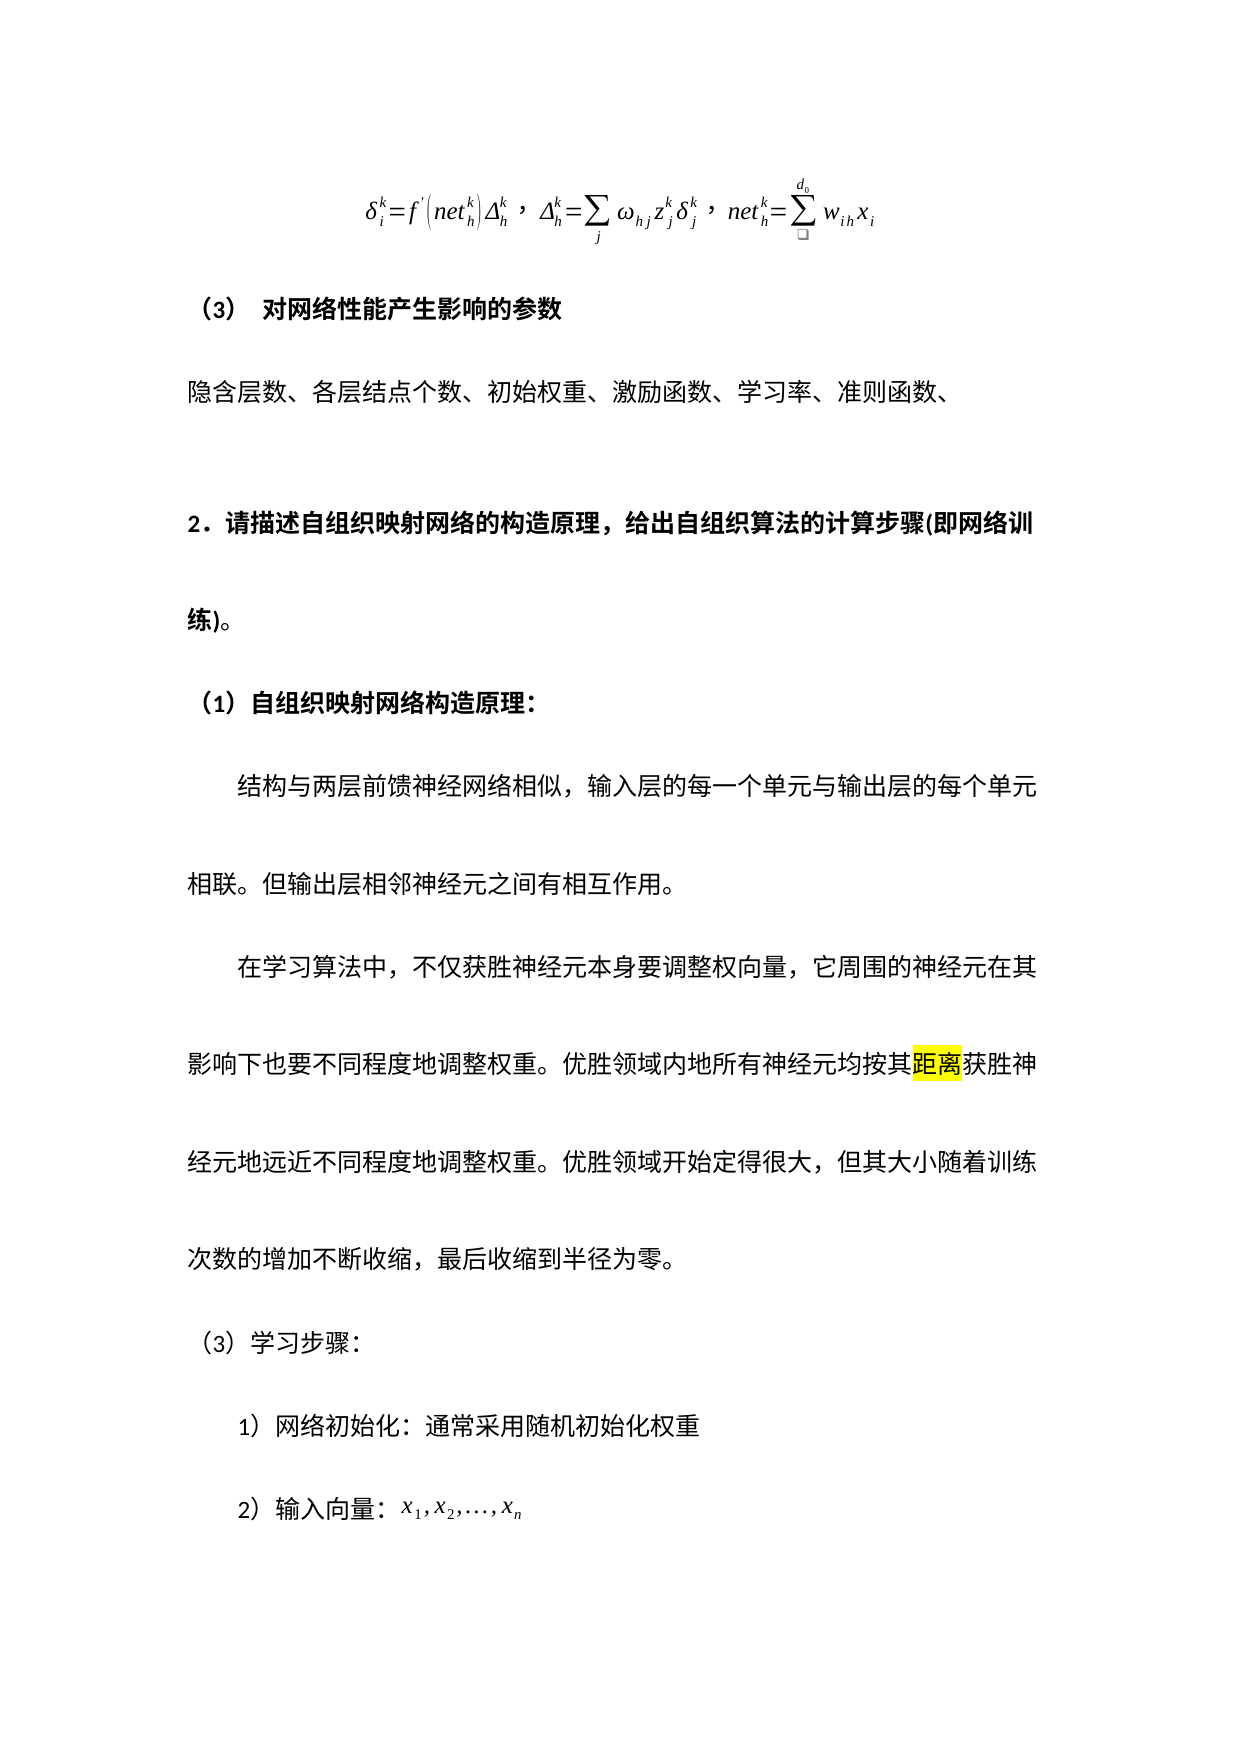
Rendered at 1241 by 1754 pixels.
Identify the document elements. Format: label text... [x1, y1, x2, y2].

text 结构与两层前馈神经网络相似，输入层的每一个单元与输出层的每个单元相联。但输出层相邻神经元之间有相互作用。 [187, 752, 1053, 915]
text 2．请描述自组织映射网络的构造原理，给出自组织算法的计算步骤(即网络训练)。 [187, 489, 1053, 651]
text 隐含层数、各层结点个数、初始权重、激励函数、学习率、准则函数、 [187, 358, 1053, 423]
text 1）网络初始化：通常采用随机初始化权重 [187, 1392, 1053, 1457]
text （1）自组织映射网络构造原理： [187, 669, 1053, 734]
text 在学习算法中，不仅获胜神经元本身要调整权向量，它周围的神经元在其影响下也要不同程度地调整权重。优胜领域内地所有神经元均按其距离获胜神经元地远近不同程度地调整权重。优胜领域开始定得很大，但其大小随着训练次数的增加不断收缩，最后收缩到半径为零。 [187, 933, 1053, 1291]
text （3）学习步骤： [187, 1309, 1053, 1374]
text 2）输入向量： [187, 1475, 1053, 1540]
list 对网络性能产生影响的参数 [187, 275, 1053, 340]
